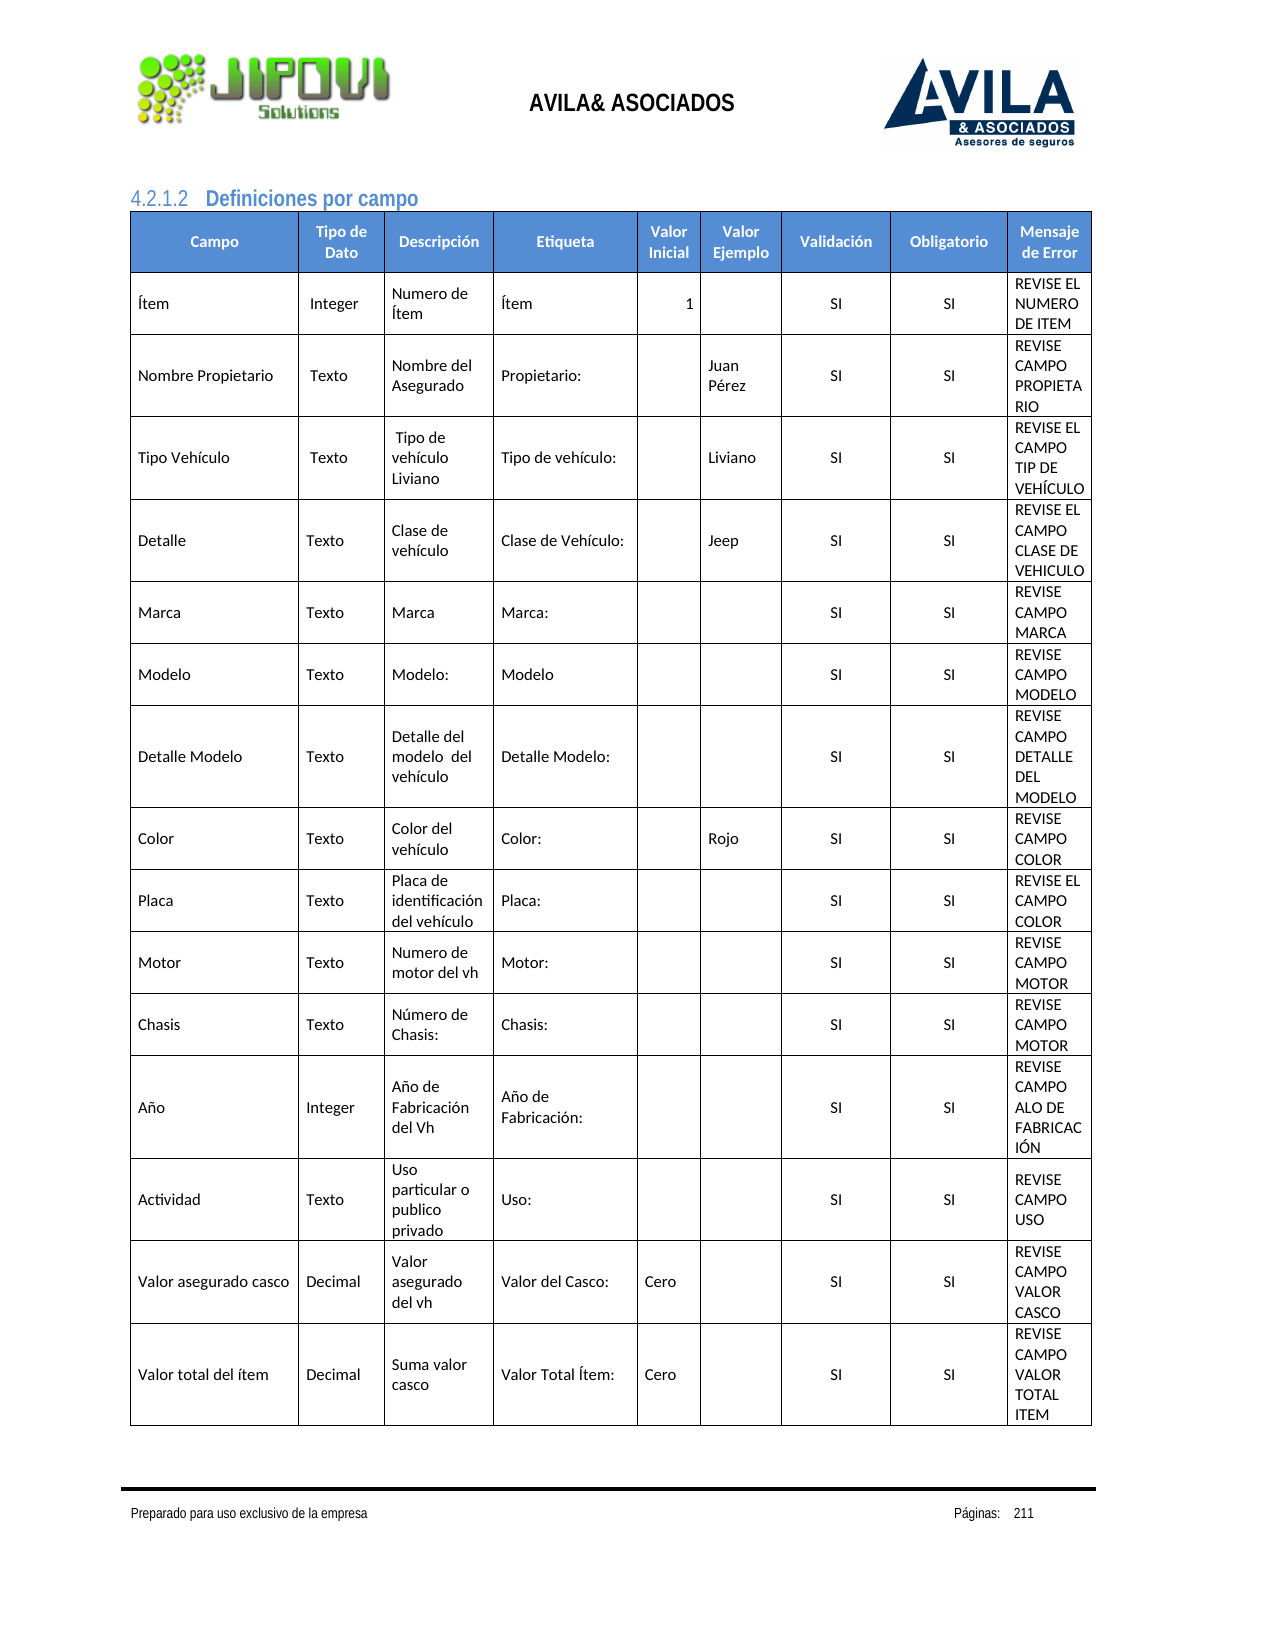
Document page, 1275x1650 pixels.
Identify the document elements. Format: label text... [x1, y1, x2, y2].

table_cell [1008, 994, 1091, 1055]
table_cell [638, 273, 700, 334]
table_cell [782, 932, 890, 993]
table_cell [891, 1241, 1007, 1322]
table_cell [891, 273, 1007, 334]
subtitle Definiciones por campo [131, 184, 1092, 211]
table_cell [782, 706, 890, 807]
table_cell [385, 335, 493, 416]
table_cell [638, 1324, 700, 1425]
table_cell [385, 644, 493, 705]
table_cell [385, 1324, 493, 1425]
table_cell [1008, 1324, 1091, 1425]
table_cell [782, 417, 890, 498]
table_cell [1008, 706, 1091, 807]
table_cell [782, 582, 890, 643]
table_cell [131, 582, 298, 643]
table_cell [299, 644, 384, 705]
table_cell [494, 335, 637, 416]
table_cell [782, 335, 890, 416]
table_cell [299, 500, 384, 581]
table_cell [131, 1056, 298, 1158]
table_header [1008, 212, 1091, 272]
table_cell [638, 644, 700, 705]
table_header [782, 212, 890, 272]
picture [131, 47, 394, 128]
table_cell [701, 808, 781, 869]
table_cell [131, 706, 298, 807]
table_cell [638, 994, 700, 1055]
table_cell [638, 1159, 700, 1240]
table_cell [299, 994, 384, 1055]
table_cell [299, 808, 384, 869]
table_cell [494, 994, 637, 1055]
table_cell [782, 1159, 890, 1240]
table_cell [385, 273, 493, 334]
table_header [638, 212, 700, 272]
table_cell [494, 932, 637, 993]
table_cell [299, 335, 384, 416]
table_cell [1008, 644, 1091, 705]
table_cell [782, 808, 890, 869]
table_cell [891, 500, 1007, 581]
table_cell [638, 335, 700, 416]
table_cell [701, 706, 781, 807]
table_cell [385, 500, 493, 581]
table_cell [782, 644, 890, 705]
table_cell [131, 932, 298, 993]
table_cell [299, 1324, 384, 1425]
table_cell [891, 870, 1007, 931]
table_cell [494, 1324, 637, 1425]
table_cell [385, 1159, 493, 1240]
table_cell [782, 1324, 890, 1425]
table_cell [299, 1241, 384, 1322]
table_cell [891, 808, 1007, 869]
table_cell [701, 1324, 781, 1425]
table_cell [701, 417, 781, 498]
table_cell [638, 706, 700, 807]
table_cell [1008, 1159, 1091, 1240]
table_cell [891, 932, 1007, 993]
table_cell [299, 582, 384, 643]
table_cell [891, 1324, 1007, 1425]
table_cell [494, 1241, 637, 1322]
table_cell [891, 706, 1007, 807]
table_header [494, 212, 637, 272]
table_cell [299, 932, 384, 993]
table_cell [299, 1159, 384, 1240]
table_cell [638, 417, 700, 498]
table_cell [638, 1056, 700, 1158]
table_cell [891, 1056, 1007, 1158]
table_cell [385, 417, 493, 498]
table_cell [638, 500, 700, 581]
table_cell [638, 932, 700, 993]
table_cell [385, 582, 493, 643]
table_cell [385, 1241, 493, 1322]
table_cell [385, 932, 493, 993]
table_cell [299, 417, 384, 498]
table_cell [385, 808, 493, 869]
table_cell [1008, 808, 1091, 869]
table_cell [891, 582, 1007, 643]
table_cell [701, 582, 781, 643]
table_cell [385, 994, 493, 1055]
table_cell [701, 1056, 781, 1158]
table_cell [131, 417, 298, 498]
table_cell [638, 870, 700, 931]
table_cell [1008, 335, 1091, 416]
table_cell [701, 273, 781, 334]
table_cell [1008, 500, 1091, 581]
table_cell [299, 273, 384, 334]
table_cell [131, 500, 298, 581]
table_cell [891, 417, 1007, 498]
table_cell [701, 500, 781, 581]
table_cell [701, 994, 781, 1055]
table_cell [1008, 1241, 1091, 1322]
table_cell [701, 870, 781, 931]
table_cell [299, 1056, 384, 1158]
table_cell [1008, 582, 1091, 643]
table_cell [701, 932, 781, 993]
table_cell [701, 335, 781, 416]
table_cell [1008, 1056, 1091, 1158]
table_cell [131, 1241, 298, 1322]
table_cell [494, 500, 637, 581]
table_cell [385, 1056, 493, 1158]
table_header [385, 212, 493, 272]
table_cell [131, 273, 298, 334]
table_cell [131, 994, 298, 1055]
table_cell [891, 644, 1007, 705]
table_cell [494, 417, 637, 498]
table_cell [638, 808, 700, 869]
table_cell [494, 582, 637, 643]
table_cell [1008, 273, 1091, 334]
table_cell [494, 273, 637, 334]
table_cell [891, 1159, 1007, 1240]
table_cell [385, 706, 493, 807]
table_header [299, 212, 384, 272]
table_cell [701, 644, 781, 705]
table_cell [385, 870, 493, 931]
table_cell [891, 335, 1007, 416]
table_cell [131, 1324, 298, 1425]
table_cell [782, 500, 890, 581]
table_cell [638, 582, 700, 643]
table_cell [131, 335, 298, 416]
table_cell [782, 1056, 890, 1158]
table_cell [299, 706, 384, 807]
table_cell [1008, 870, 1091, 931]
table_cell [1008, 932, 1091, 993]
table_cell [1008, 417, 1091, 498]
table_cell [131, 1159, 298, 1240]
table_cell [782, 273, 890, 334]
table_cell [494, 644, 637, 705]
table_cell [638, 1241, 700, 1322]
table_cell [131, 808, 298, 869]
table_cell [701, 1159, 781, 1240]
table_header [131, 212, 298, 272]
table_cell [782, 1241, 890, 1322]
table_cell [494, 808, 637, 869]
picture [881, 57, 1077, 148]
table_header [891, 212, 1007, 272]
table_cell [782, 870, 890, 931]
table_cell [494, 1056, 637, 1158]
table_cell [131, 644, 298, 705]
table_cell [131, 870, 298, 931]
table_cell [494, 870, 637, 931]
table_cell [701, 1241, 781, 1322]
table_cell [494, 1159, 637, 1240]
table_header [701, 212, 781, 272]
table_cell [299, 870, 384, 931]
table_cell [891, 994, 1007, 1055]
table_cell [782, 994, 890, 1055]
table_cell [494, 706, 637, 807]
